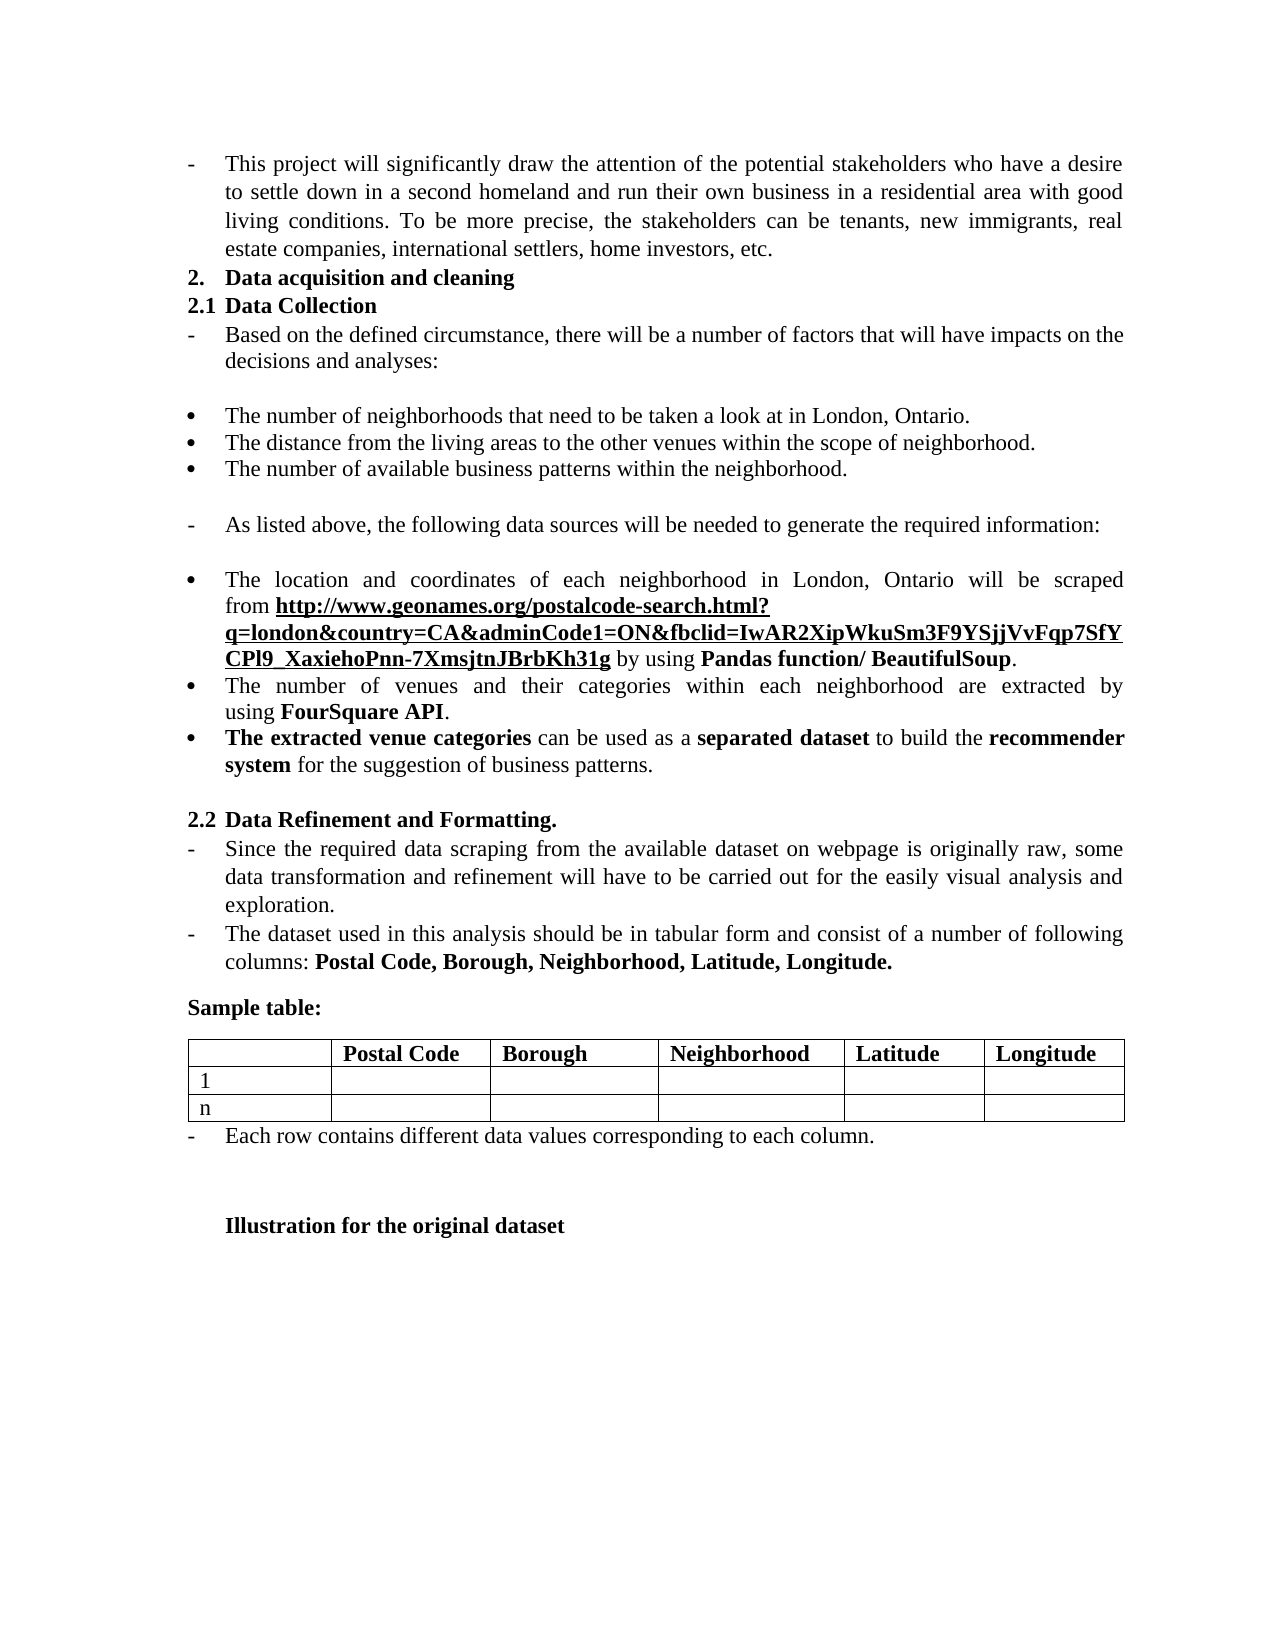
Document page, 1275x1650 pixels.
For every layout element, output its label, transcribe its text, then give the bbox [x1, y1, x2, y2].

list The number of venues and their categories within each neighborhood are extracted by using FourSquare API. [187, 672, 1125, 724]
list The distance from the living areas to the other venues within the scope of neighborhood. [187, 429, 1125, 455]
table_cell [845, 1095, 984, 1121]
list The number of available business patterns within the neighborhood. [187, 455, 1125, 482]
list Since the required data scraping from the available dataset on webpage is originally raw, some data transformation and refinement will have to be carried out for the easily visual analysis and exploration. [187, 835, 1125, 918]
table_cell [491, 1095, 658, 1121]
list Data Refinement and Formatting. [187, 806, 1125, 833]
table_header Neighborhood [659, 1040, 844, 1066]
list This project will significantly draw the attention of the potential stakeholders who have a desire to settle down in a second homeland and run their own business in a residential area with good living conditions. To be more precise, the stakeholders can be tenants, new immigrants, real estate companies, international settlers, home investors, etc. [187, 150, 1125, 262]
table_header Borough [491, 1040, 658, 1066]
text Sample table: [187, 993, 1125, 1020]
list The dataset used in this analysis should be in tabular form and consist of a number of following columns: Postal Code, Borough, Neighborhood, Latitude, Longitude. [187, 920, 1125, 975]
list As listed above, the following data sources will be needed to generate the required information: [187, 511, 1125, 537]
table_cell [332, 1095, 490, 1121]
table_cell n [189, 1095, 331, 1121]
table_cell [985, 1095, 1124, 1121]
list The location and coordinates of each neighborhood in London, Ontario will be scraped from http://www.geonames.org/postalcode-search.html?q=london&country=CA&adminCode1=ON&fbclid=IwAR2XipWkuSm3F9YSjjVvFqp7SfYCPl9_XaxiehoPnn-7XmsjtnJBrbKh31g by using Pandas function/ BeautifulSoup. [187, 566, 1125, 672]
text Illustration for the original dataset [225, 1212, 1125, 1238]
table_cell [659, 1095, 844, 1121]
table_cell [491, 1067, 658, 1093]
list Data acquisition and cleaning [187, 264, 1125, 290]
table_header Latitude [845, 1040, 984, 1066]
list The number of neighborhoods that need to be taken a look at in London, Ontario. [187, 402, 1125, 429]
table_cell [332, 1067, 490, 1093]
table_cell [845, 1067, 984, 1093]
list Based on the defined circumstance, there will be a number of factors that will have impacts on the decisions and analyses: [187, 321, 1125, 373]
list Each row contains different data values corresponding to each column. [187, 1122, 1125, 1148]
table_header Longitude [985, 1040, 1124, 1066]
table_cell [985, 1067, 1124, 1093]
table_cell 1 [189, 1067, 331, 1093]
table_cell [659, 1067, 844, 1093]
table_header [189, 1040, 331, 1066]
list The extracted venue categories can be used as a separated dataset to build the recommender system for the suggestion of business patterns. [187, 724, 1125, 777]
table_header Postal Code [332, 1040, 490, 1066]
list Data Collection [187, 292, 1125, 318]
